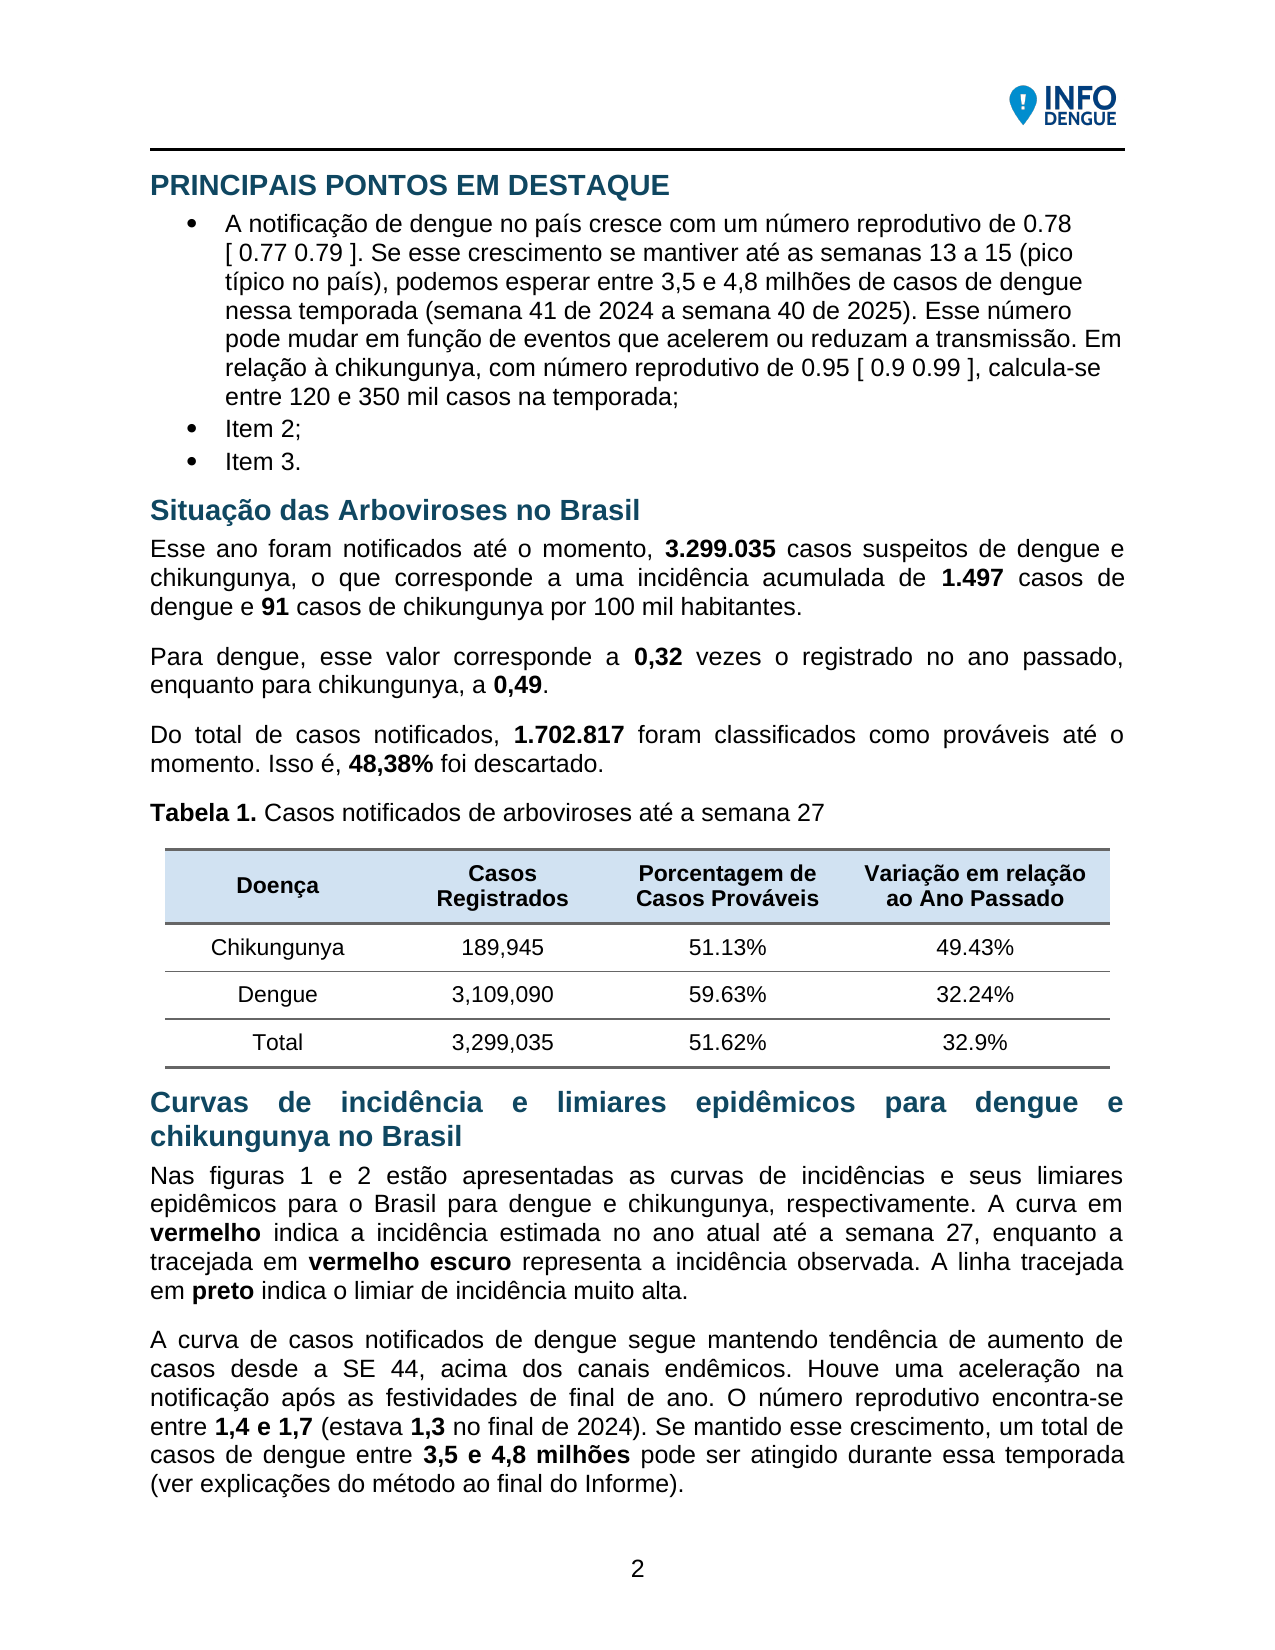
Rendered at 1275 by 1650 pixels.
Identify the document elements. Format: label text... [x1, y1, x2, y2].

picture [1000, 75, 1125, 136]
table_cell Dengue [165, 972, 390, 1018]
text Esse ano foram notificados até o momento, 3.299.035 casos suspeitos de dengue e chikungunya, o que corresponde a uma incidência acumulada de 1.497 casos de dengue e 91 casos de chikungunya por 100 mil habitantes. [150, 534, 1125, 621]
text Para dengue, esse valor corresponde a 0,32 vezes o registrado no ano passado, enquanto para chikungunya, a 0,49. [150, 642, 1125, 699]
text Nas figuras 1 e 2 estão apresentadas as curvas de incidências e seus limiares epidêmicos para o Brasil para dengue e chikungunya, respectivamente. A curva em vermelho indica a incidência estimada no ano atual até a semana 27, enquanto a tracejada em vermelho escuro representa a incidência observada. A linha tracejada em preto indica o limiar de incidência muito alta. [150, 1161, 1125, 1304]
list Item 2; [187, 414, 1125, 443]
table_cell 3,109,090 [390, 972, 615, 1018]
subtitle Situação das Arboviroses no Brasil [150, 493, 1125, 526]
table_cell 49.43% [840, 925, 1110, 971]
table_header Variação em relação ao Ano Passado [840, 851, 1110, 922]
table_cell 59.63% [615, 972, 840, 1018]
text Do total de casos notificados, 1.702.817 foram classificados como prováveis até o momento. Isso é, 48,38% foi descartado. [150, 720, 1125, 777]
table_header Casos Registrados [390, 851, 615, 922]
table_cell 189,945 [390, 925, 615, 971]
list A notificação de dengue no país cresce com um número reprodutivo de 0.78 [ 0.77 0.79 ]. Se esse crescimento se mantiver até as semanas 13 a 15 (pico típico no país), podemos esperar entre 3,5 e 4,8 milhões de casos de dengue nessa temporada (semana 41 de 2024 a semana 40 de 2025). Esse número pode mudar em função de eventos que acelerem ou reduzam a transmissão. Em relação à chikungunya, com número reprodutivo de 0.95 [ 0.9 0.99 ], calcula-se entre 120 e 350 mil casos na temporada; [187, 209, 1125, 411]
table_cell Total [165, 1020, 390, 1066]
table_cell 32.9% [840, 1020, 1110, 1066]
text Tabela 1. Casos notificados de arboviroses até a semana 27 [150, 798, 1125, 827]
table_cell 51.62% [615, 1020, 840, 1066]
subtitle PRINCIPAIS PONTOS EM DESTAQUE [150, 167, 1125, 201]
table_cell 3,299,035 [390, 1020, 615, 1066]
list Item 3. [187, 447, 1125, 476]
table_header Doença [165, 851, 390, 922]
table_cell 51.13% [615, 925, 840, 971]
table_cell Chikungunya [165, 925, 390, 971]
table_header Porcentagem de Casos Prováveis [615, 851, 840, 922]
text A curva de casos notificados de dengue segue mantendo tendência de aumento de casos desde a SE 44, acima dos canais endêmicos. Houve uma aceleração na notificação após as festividades de final de ano. O número reprodutivo encontra-se entre 1,4 e 1,7 (estava 1,3 no final de 2024). Se mantido esse crescimento, um total de casos de dengue entre 3,5 e 4,8 milhões pode ser atingido durante essa temporada (ver explicações do método ao final do Informe). [150, 1325, 1125, 1498]
table_cell 32.24% [840, 972, 1110, 1018]
subtitle Curvas de incidência e limiares epidêmicos para dengue e chikungunya no Brasil [150, 1085, 1125, 1152]
